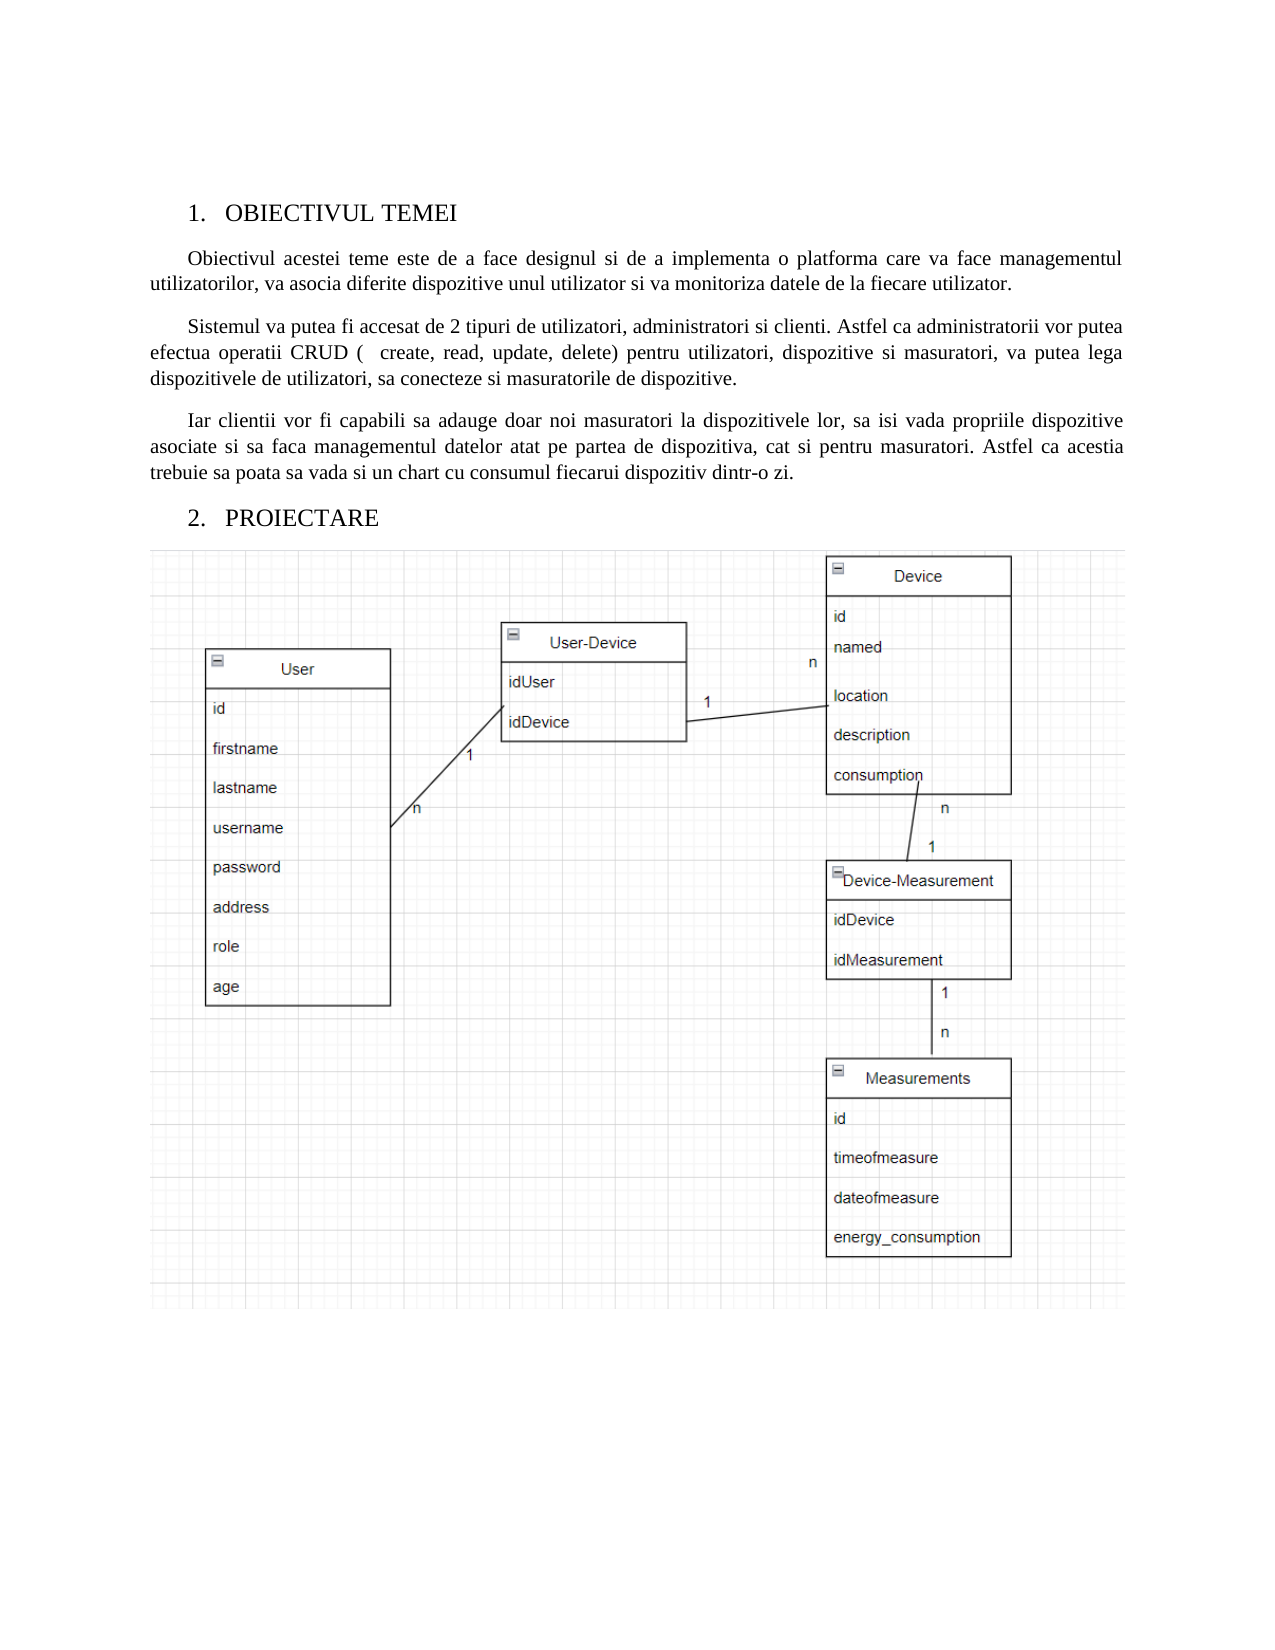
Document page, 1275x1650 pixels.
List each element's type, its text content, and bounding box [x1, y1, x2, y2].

text Sistemul va putea fi accesat de 2 tipuri de utilizatori, administratori si clienti. Astfel ca administratorii vor putea efectua operatii CRUD ( create, read, update, delete) pentru utilizatori, dispozitive si masuratori, va putea lega dispozitivele de utilizatori, sa conecteze si masuratorile de dispozitive. [150, 314, 1125, 390]
picture [150, 550, 1125, 1309]
text Obiectivul acestei teme este de a face designul si de a implementa o platforma care va face managementul utilizatorilor, va asocia diferite dispozitive unul utilizator si va monitoriza datele de la fiecare utilizator. [150, 245, 1125, 295]
list PROIECTARE [187, 503, 1125, 532]
list OBIECTIVUL TEMEI [187, 198, 1125, 226]
text Iar clientii vor fi capabili sa adauge doar noi masuratori la dispozitivele lor, sa isi vada propriile dispozitive asociate si sa faca managementul datelor atat pe partea de dispozitiva, cat si pentru masuratori. Astfel ca acestia trebuie sa poata sa vada si un chart cu consumul fiecarui dispozitiv dintr-o zi. [150, 408, 1125, 484]
